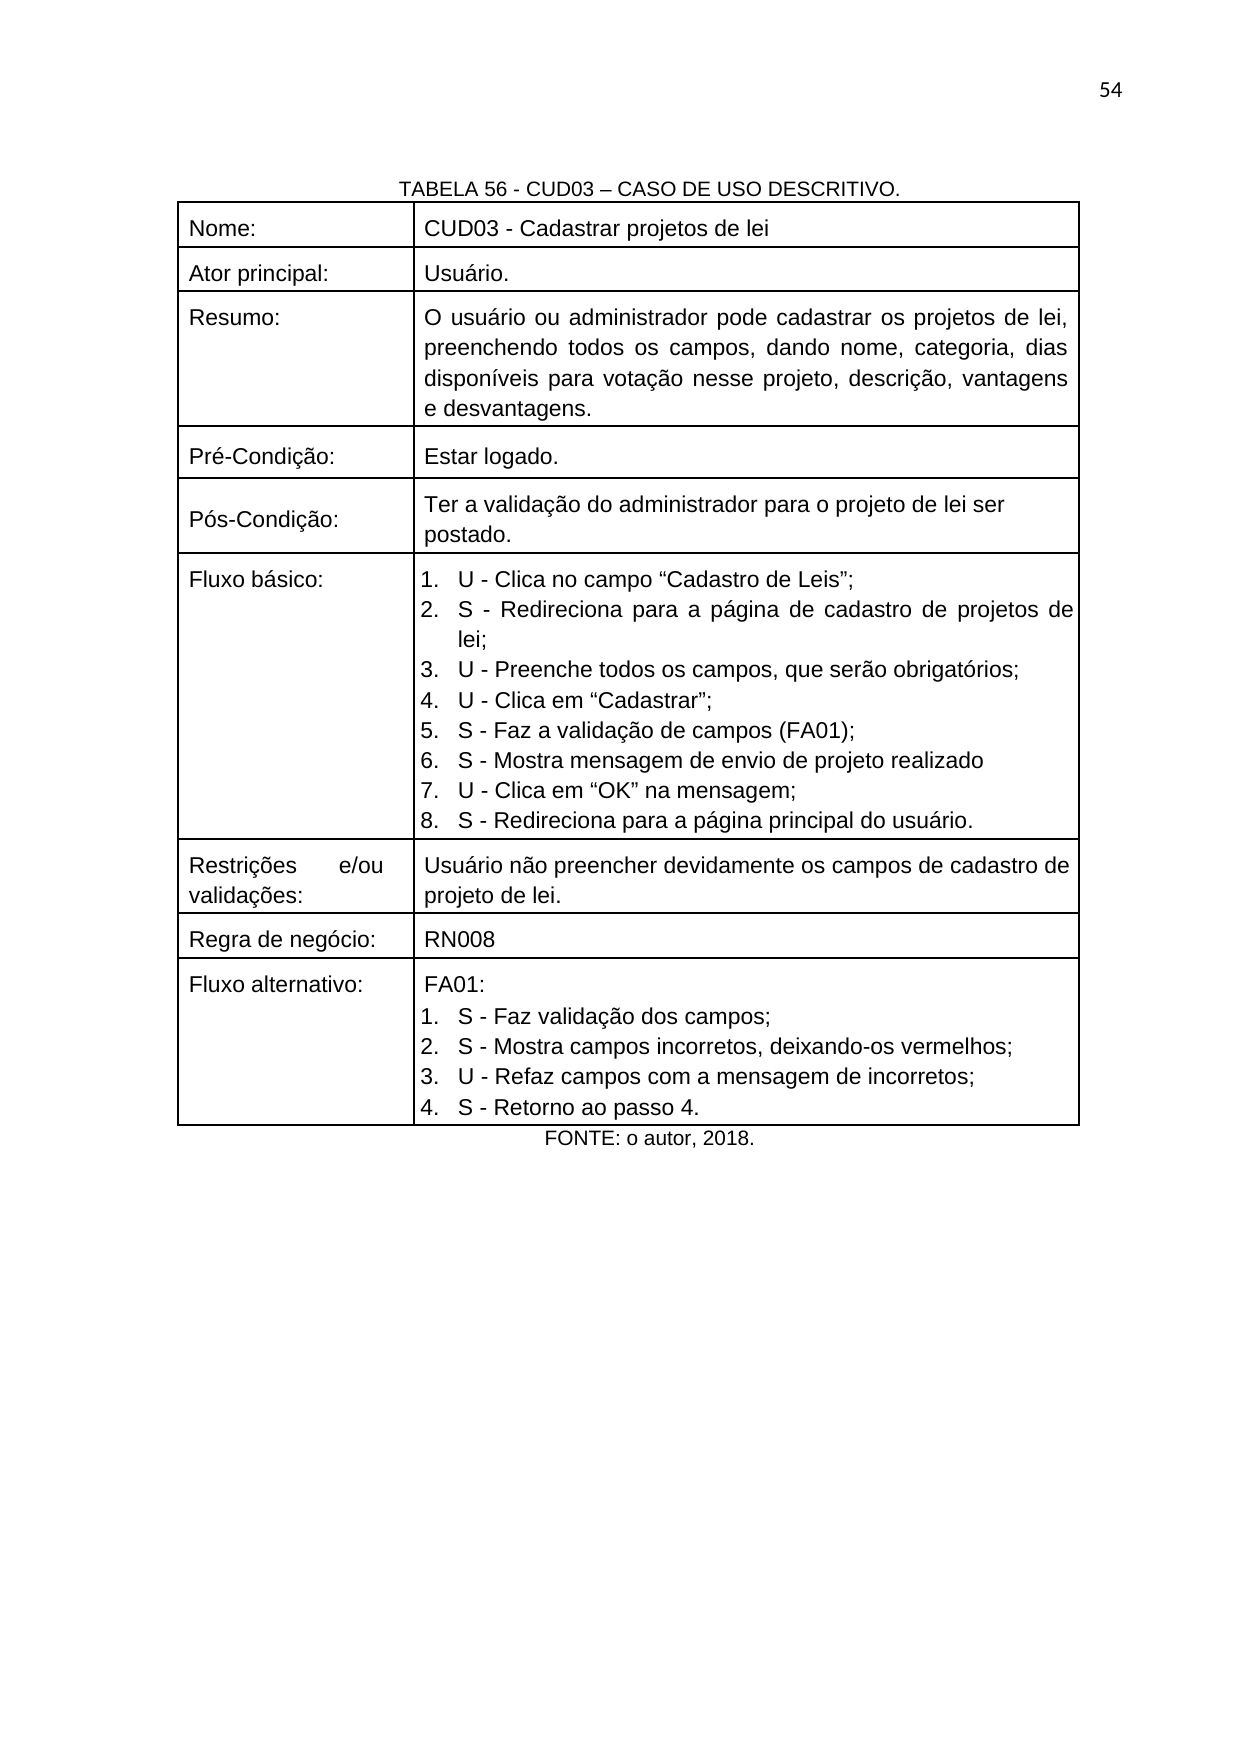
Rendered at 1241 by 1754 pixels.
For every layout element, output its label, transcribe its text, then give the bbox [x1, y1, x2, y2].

table_cell Fluxo alternativo: [179, 959, 413, 1124]
table_cell Pós-Condição: [179, 479, 413, 552]
table_cell RN008 [415, 914, 1078, 957]
table_cell Usuário. [415, 248, 1078, 290]
table_header Nome: [179, 203, 413, 246]
table_cell FA01: S - Faz validação dos campos; S - Mostra campos incorretos, deixando-os vermelhos; U - Refaz campos com a mensagem de incorretos; S - Retorno ao passo 4. [415, 959, 1078, 1124]
table_cell Usuário não preencher devidamente os campos de cadastro de projeto de lei. [415, 840, 1078, 912]
table_header CUD03 - Cadastrar projetos de lei [415, 203, 1078, 246]
table_cell U - Clica no campo “Cadastro de Leis”; S - Redireciona para a página de cadastro de projetos de lei; U - Preenche todos os campos, que serão obrigatórios; U - Clica em “Cadastrar”; S - Faz a validação de campos (FA01); S - Mostra mensagem de envio de projeto realizado U - Clica em “OK” na mensagem; S - Redireciona para a página principal do usuário. [415, 554, 1078, 838]
table_cell Ator principal: [179, 248, 413, 290]
table_cell O usuário ou administrador pode cadastrar os projetos de lei, preenchendo todos os campos, dando nome, categoria, dias disponíveis para votação nesse projeto, descrição, vantagens e desvantagens. [415, 292, 1078, 425]
text FONTE: o autor, 2018. [177, 1126, 1122, 1150]
table_cell Estar logado. [415, 427, 1078, 477]
table_cell Pré-Condição: [179, 427, 413, 477]
table_cell Regra de negócio: [179, 914, 413, 957]
table_cell Ter a validação do administrador para o projeto de lei ser postado. [415, 479, 1078, 552]
table_cell Resumo: [179, 292, 413, 425]
table_cell Fluxo básico: [179, 554, 413, 838]
text TABELA 56 - CUD03 – CASO DE USO DESCRITIVO. [177, 177, 1122, 201]
table_cell Restrições e/ou validações: [179, 840, 413, 912]
